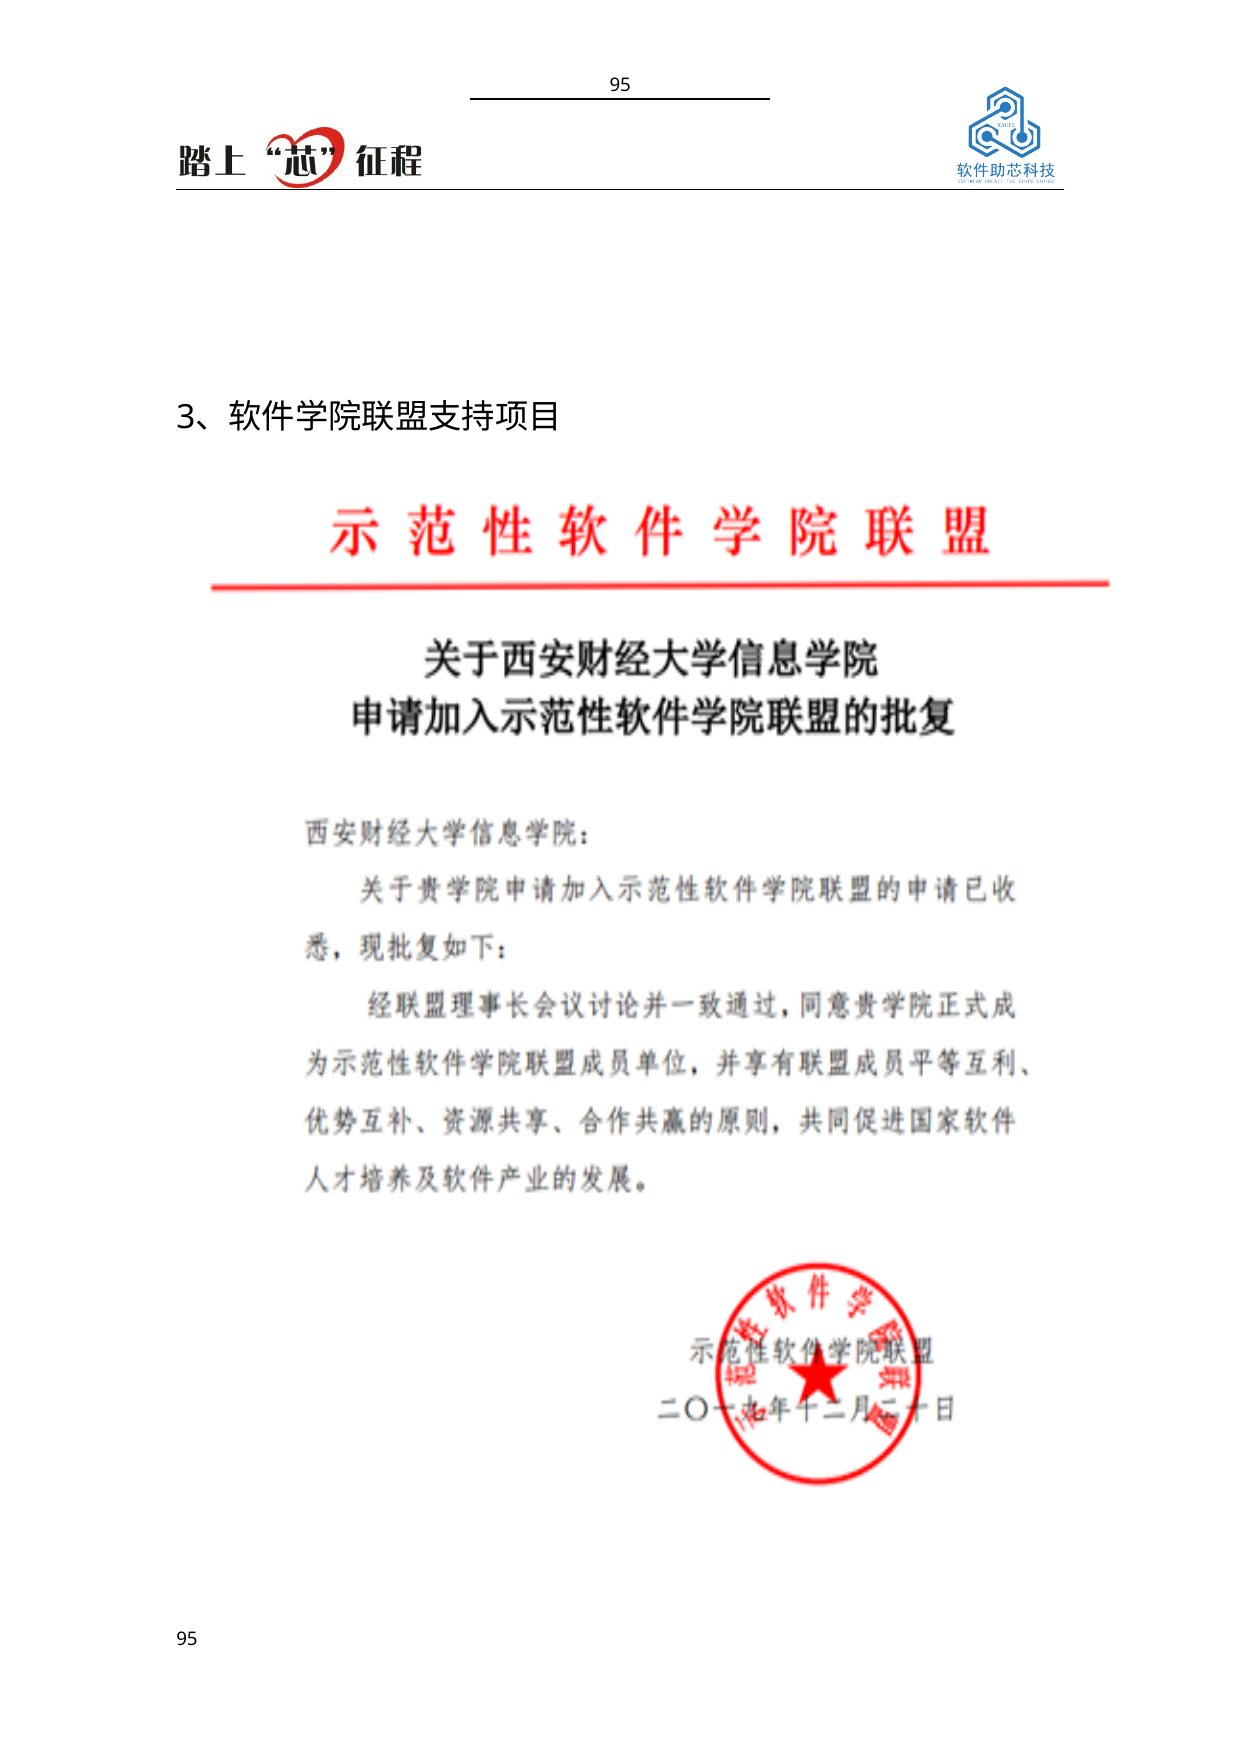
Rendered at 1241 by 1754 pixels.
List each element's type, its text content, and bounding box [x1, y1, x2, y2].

subtitle 3、软件学院联盟支持项目 [176, 381, 1064, 446]
picture [178, 127, 422, 188]
picture [176, 462, 1134, 1533]
picture [945, 83, 1065, 187]
